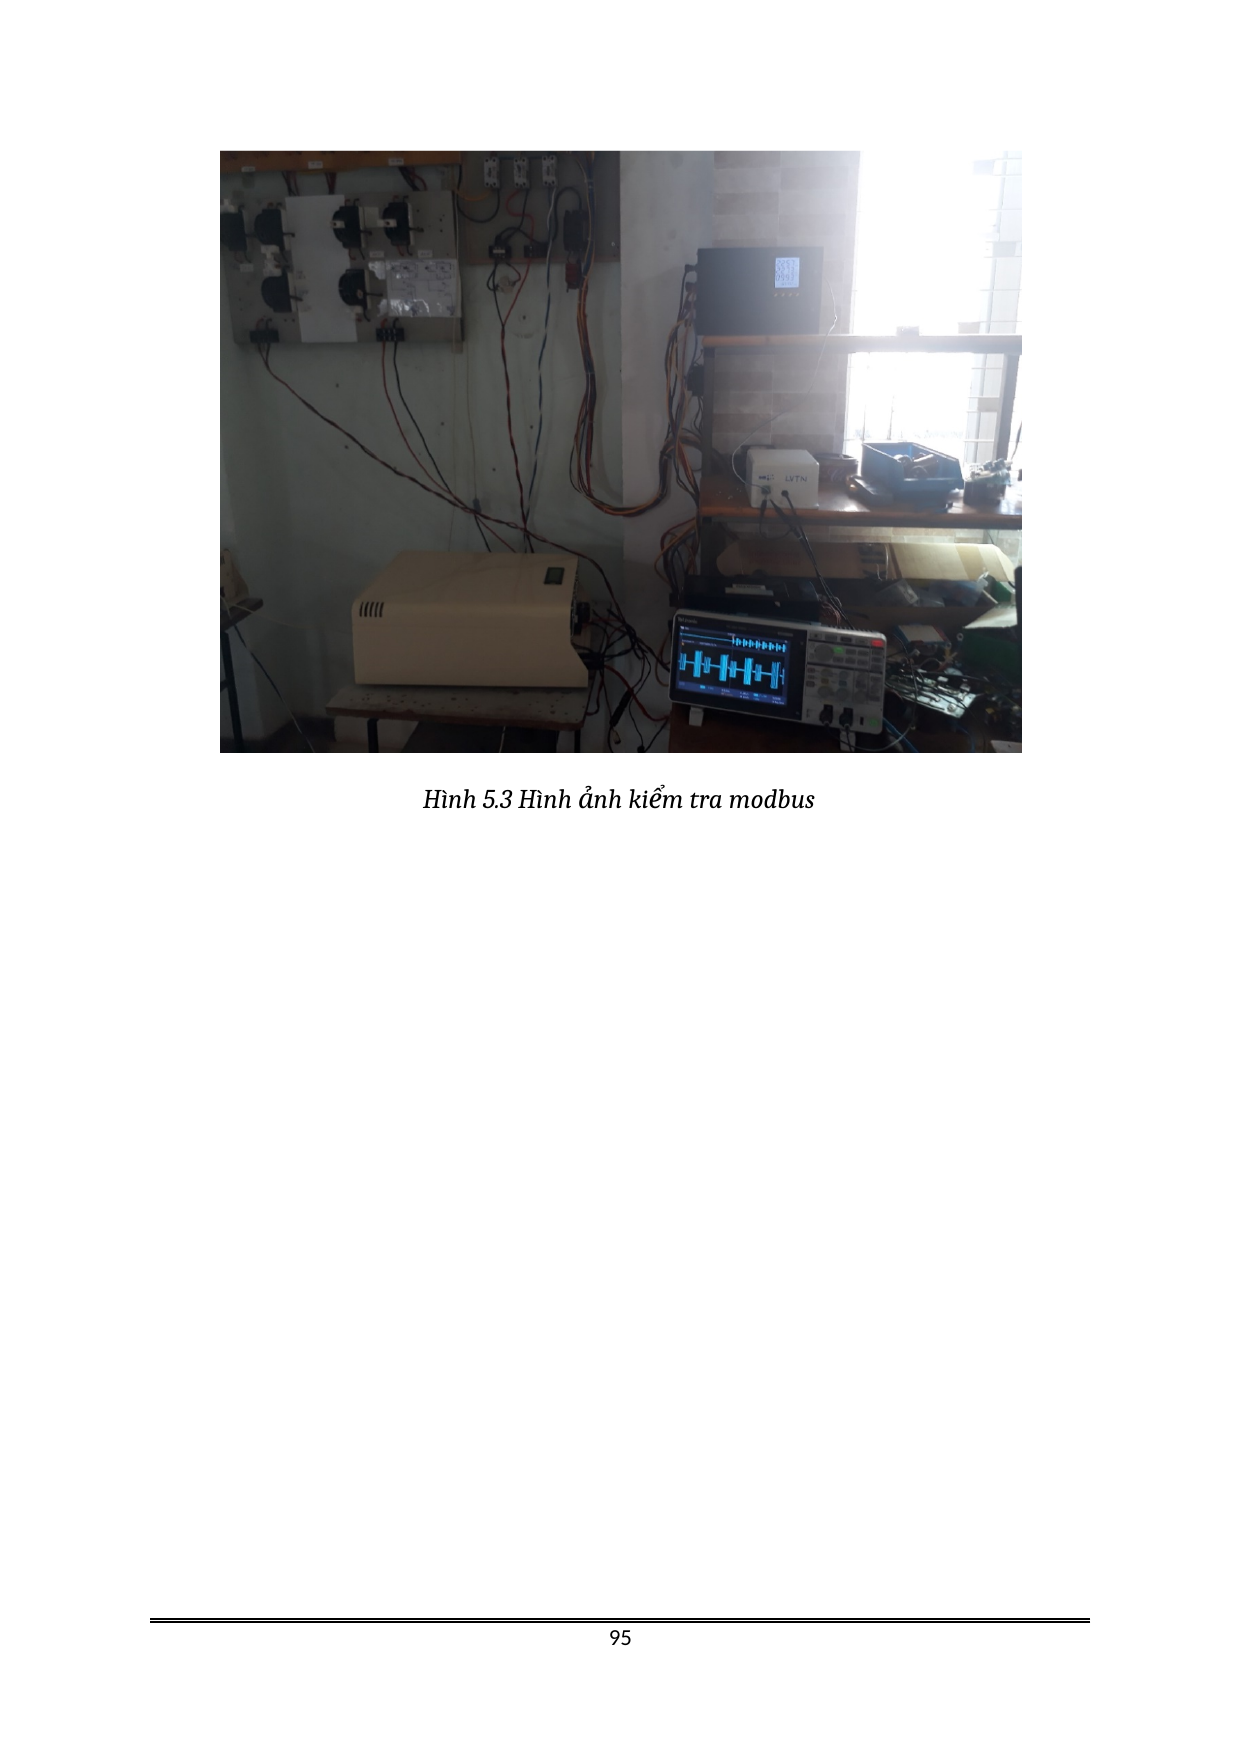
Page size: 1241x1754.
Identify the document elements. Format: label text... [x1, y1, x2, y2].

picture [221, 151, 1021, 753]
text Hình 5.3 Hình ảnh kiểm tra modbus [150, 784, 1090, 815]
